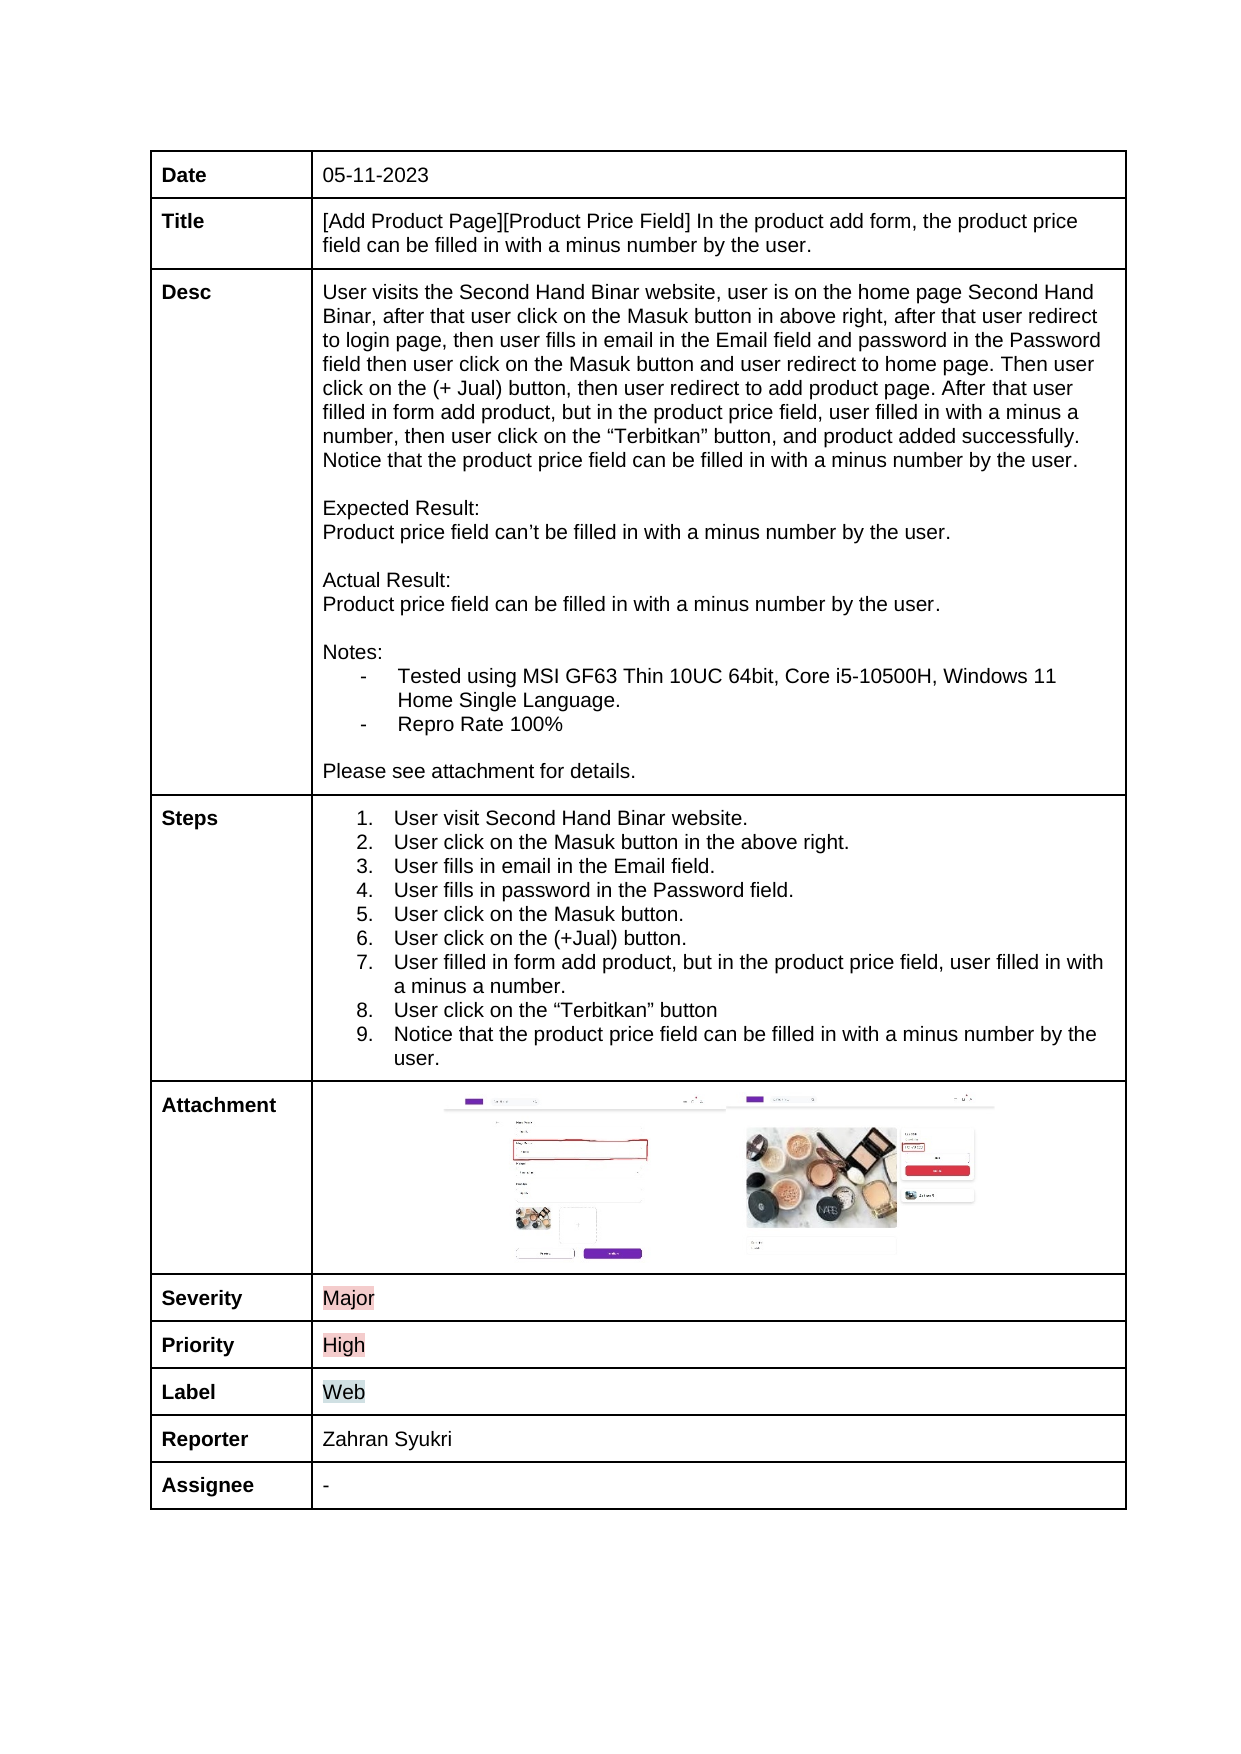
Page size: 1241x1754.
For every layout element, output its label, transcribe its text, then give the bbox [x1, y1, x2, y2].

table_cell Severity [152, 1275, 311, 1320]
table_cell [313, 1082, 1125, 1273]
table_cell User visit Second Hand Binar website. User click on the Masuk button in the above right. User fills in email in the Email field. User fills in password in the Password field. User click on the Masuk button. User click on the (+Jual) button. User filled in form add product, but in the product price field, user filled in with a minus a number. User click on the “Terbitkan” button Notice that the product price field can be filled in with a minus number by the user. [313, 796, 1125, 1080]
table_cell Assignee [152, 1463, 311, 1508]
table_cell Attachment [152, 1082, 311, 1273]
table_cell Reporter [152, 1416, 311, 1461]
table_cell - [313, 1463, 1125, 1508]
table_cell Steps [152, 796, 311, 1080]
table_cell High [313, 1322, 1125, 1367]
table_cell Zahran Syukri [313, 1416, 1125, 1461]
picture [443, 1092, 995, 1263]
table_cell Priority [152, 1322, 311, 1367]
table_cell User visits the Second Hand Binar website, user is on the home page Second Hand Binar, after that user click on the Masuk button in above right, after that user redirect to login page, then user fills in email in the Email field and password in the Password field then user click on the Masuk button and user redirect to home page. Then user click on the (+ Jual) button, then user redirect to add product page. After that user filled in form add product, but in the product price field, user filled in with a minus a number, then user click on the “Terbitkan” button, and product added successfully. Notice that the product price field can be filled in with a minus number by the user. Expected Result: Product price field can’t be filled in with a minus number by the user. Actual Result: Product price field can be filled in with a minus number by the user. Notes: Tested using MSI GF63 Thin 10UC 64bit, Core i5-10500H, Windows 11 Home Single Language. Repro Rate 100% Please see attachment for details. [313, 270, 1125, 794]
table_header Date [152, 152, 311, 197]
table_cell Title [152, 199, 311, 268]
table_cell Desc [152, 270, 311, 794]
table_cell [Add Product Page][Product Price Field] In the product add form, the product price field can be filled in with a minus number by the user. [313, 199, 1125, 268]
table_cell Major [313, 1275, 1125, 1320]
table_header 05-11-2023 [313, 152, 1125, 197]
table_cell Web [313, 1369, 1125, 1414]
table_cell Label [152, 1369, 311, 1414]
